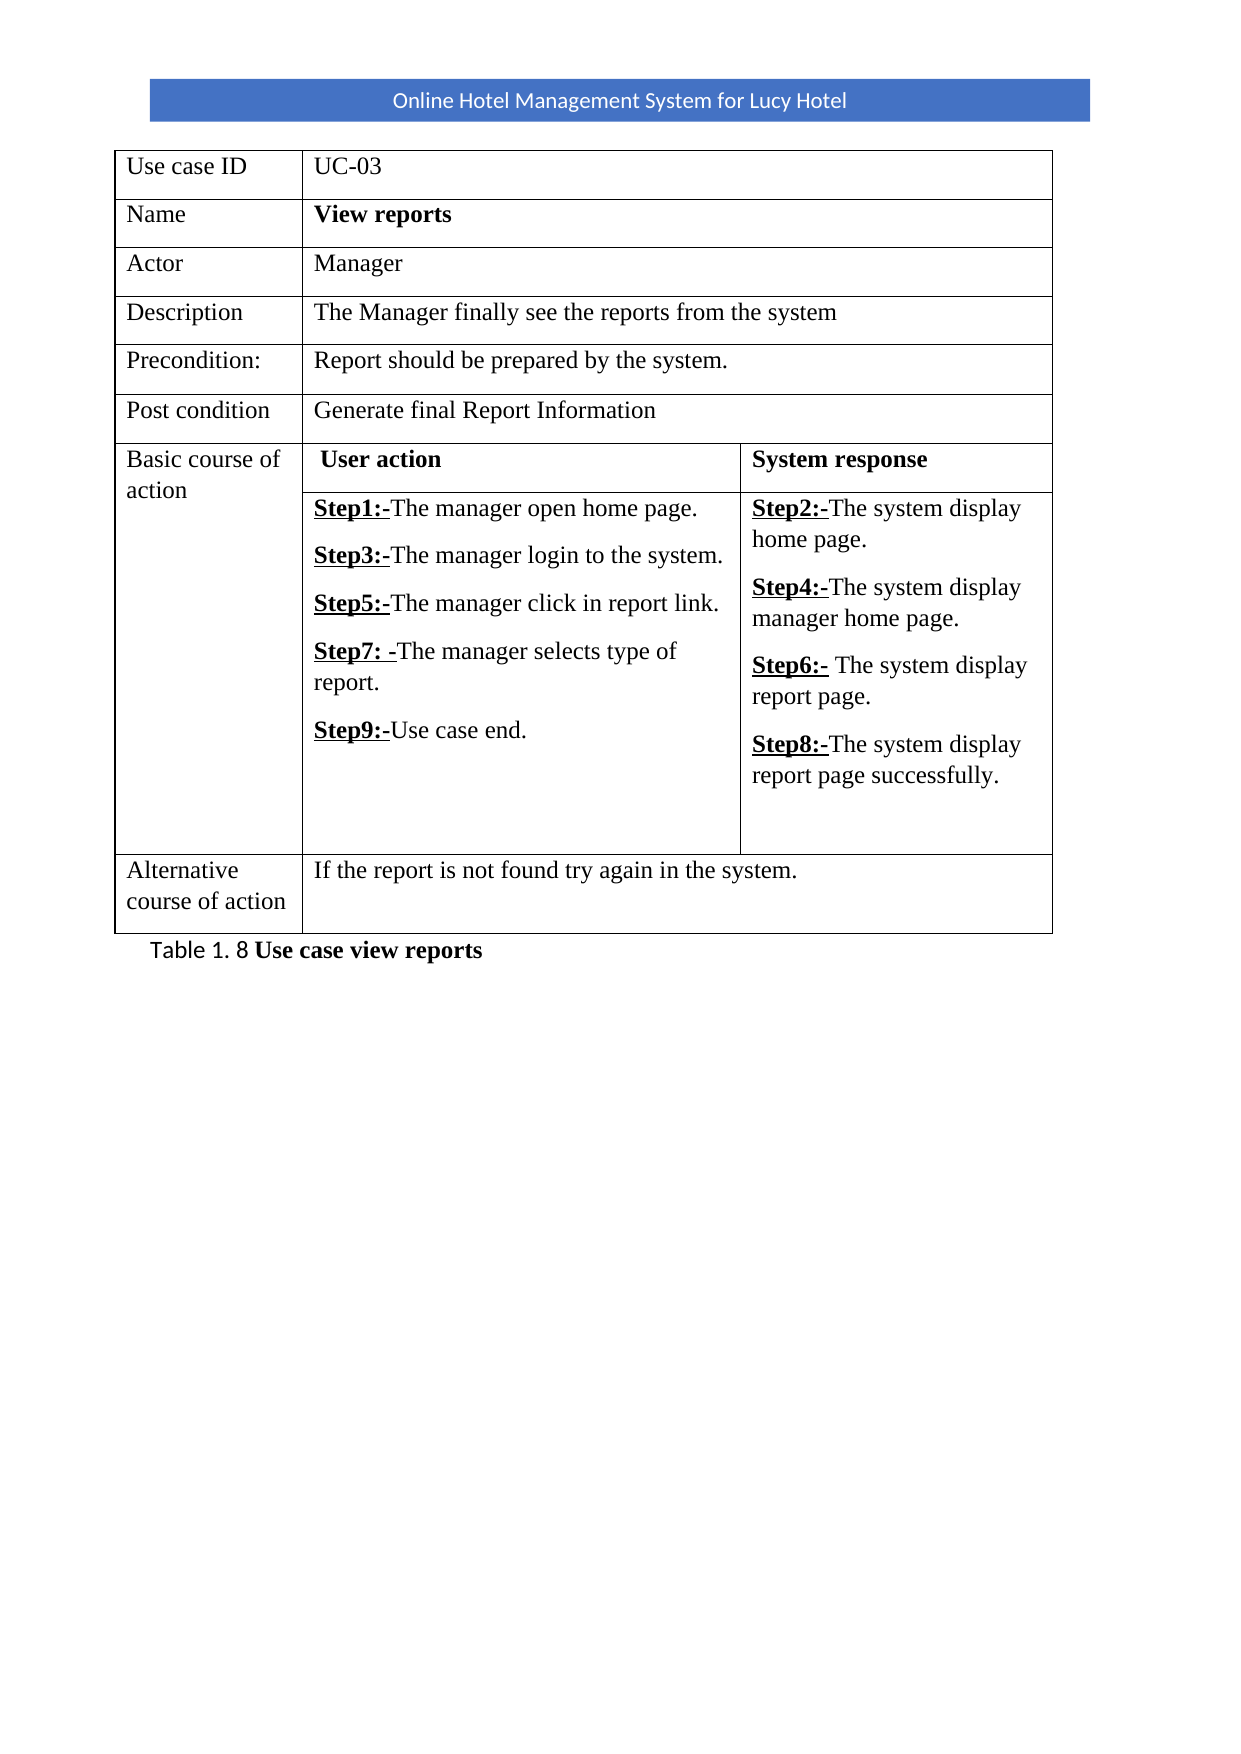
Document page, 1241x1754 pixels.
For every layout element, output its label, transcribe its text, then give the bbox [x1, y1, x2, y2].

table_cell Actor [116, 248, 302, 296]
table_cell Step1:-The manager open home page. Step3:-The manager login to the system. Step5:-The manager click in report link. Step7: -The manager selects type of report. Step9:-Use case end. [303, 493, 740, 854]
table_header UC-03 [303, 151, 1052, 198]
table_cell Description [116, 297, 302, 344]
table_cell Step2:-The system display home page. Step4:-The system display manager home page. Step6:- The system display report page. Step8:-The system display report page successfully. [741, 493, 1052, 854]
table_header Use case ID [116, 151, 302, 198]
table_cell User action [303, 444, 740, 492]
table_cell Generate final Report Information [303, 395, 1052, 443]
table_cell Manager [303, 248, 1052, 296]
text Table 1. 8 Use case view reports [150, 934, 1090, 965]
table_cell View reports [303, 200, 1052, 247]
table_cell Name [116, 200, 302, 247]
table_cell System response [741, 444, 1052, 492]
table_cell If the report is not found try again in the system. [303, 855, 1052, 933]
table_cell Alternative course of action [116, 855, 302, 933]
table_cell Post condition [116, 395, 302, 443]
table_cell The Manager finally see the reports from the system [303, 297, 1052, 344]
table_cell Report should be prepared by the system. [303, 345, 1052, 394]
table_cell Precondition: [116, 345, 302, 394]
table_cell Basic course of action [116, 444, 302, 854]
